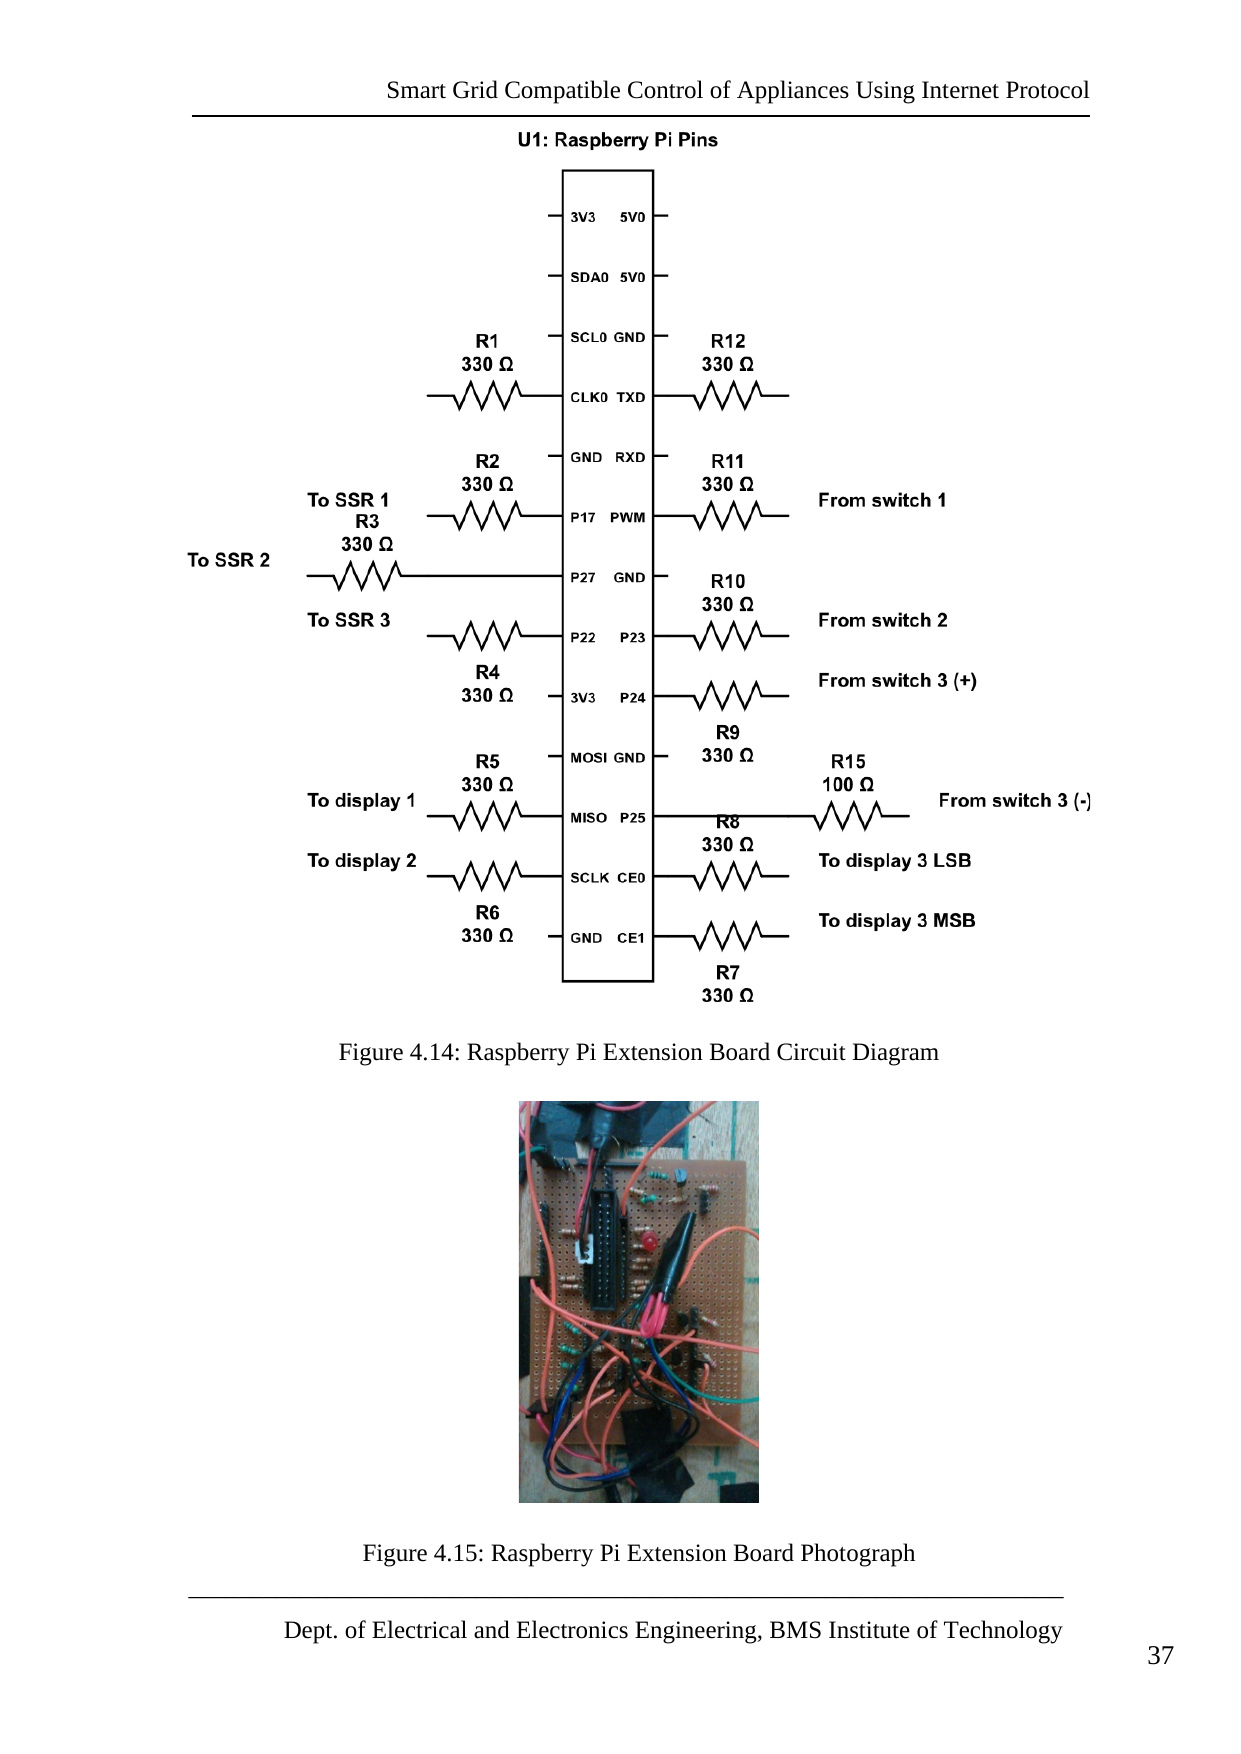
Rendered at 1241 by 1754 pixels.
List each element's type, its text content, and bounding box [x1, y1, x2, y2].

text Figure 4.15: Raspberry Pi Extension Board Photograph [187, 1538, 1090, 1567]
picture [187, 132, 1091, 1002]
picture [518, 1101, 759, 1503]
text Figure 4.14: Raspberry Pi Extension Board Circuit Diagram [187, 1037, 1090, 1066]
